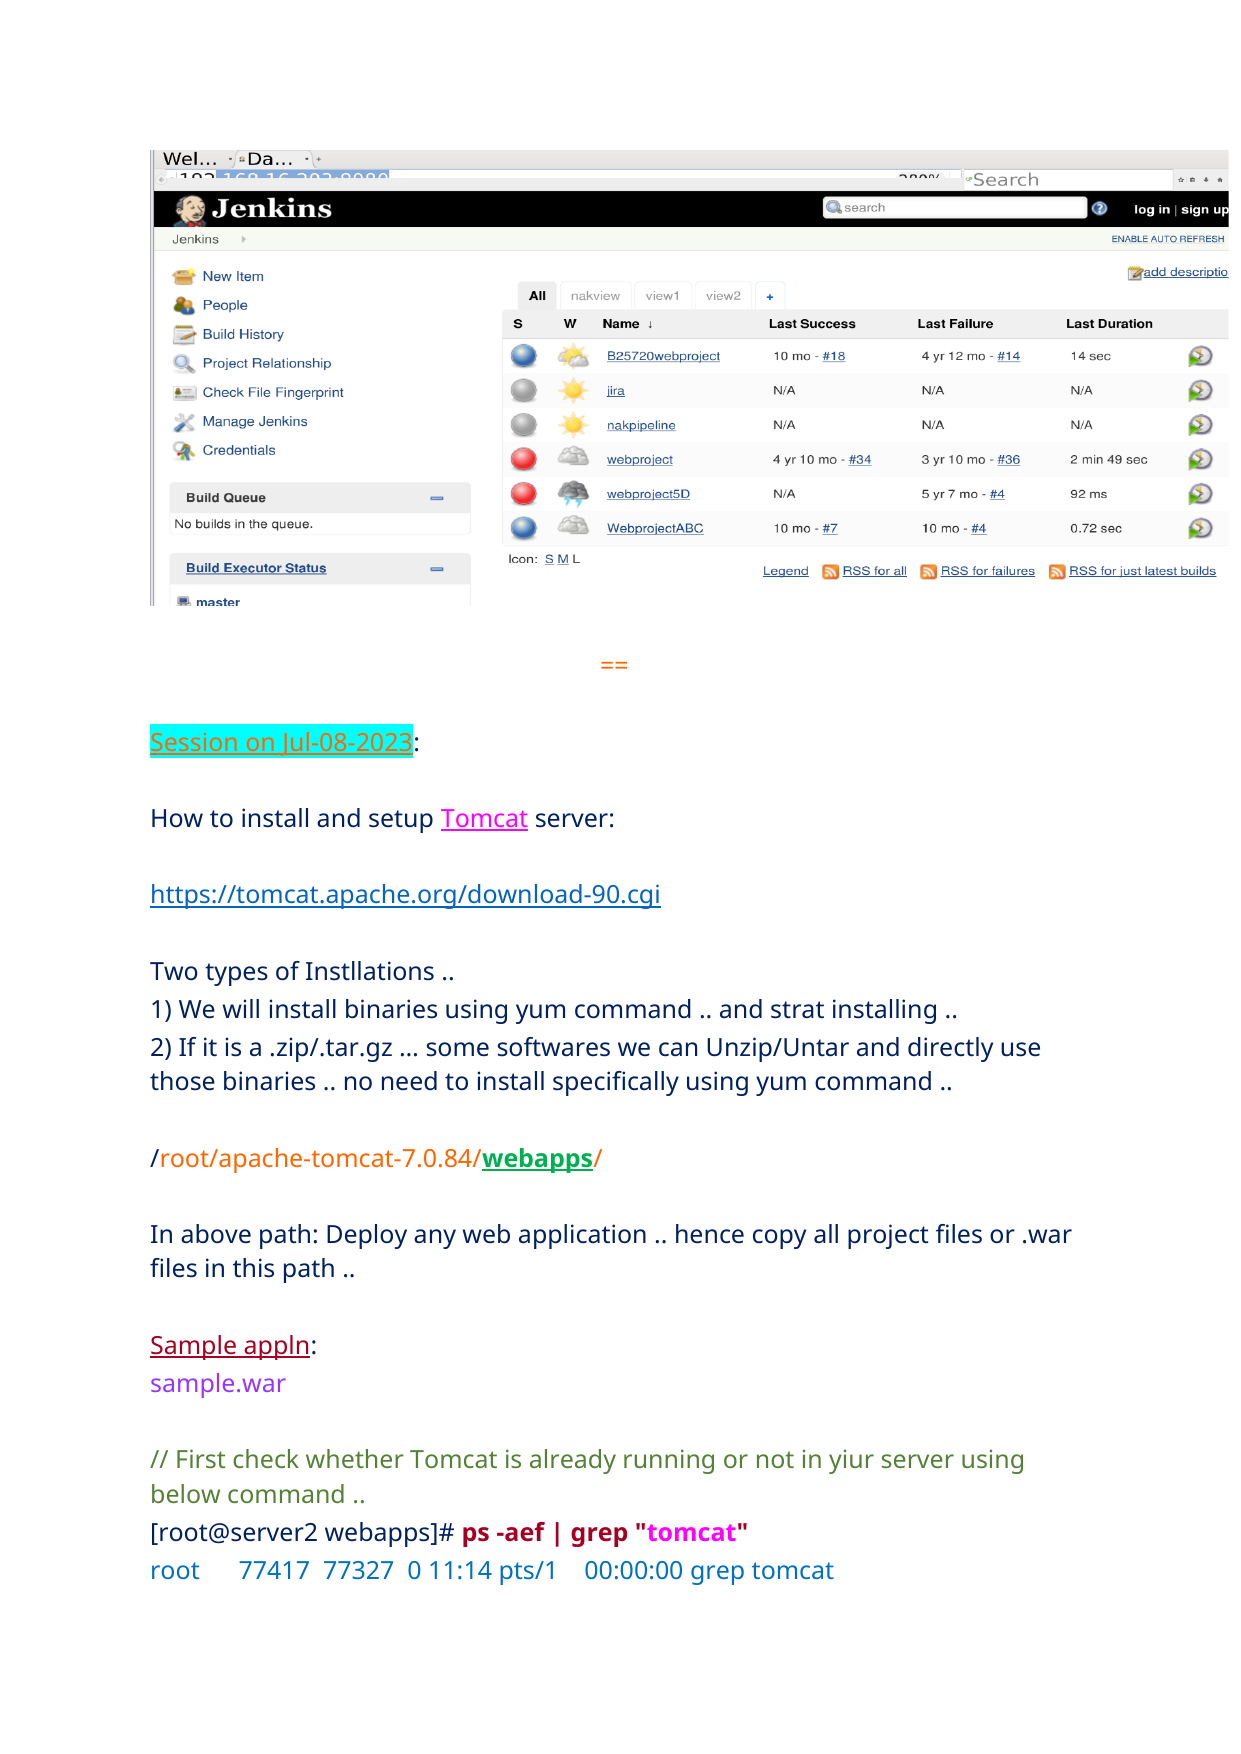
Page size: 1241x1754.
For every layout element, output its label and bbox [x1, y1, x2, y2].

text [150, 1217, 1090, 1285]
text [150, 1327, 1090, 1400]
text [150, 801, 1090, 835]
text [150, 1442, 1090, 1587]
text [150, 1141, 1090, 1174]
picture [150, 150, 1229, 606]
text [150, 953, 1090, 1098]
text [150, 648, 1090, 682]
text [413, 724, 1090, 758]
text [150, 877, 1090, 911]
